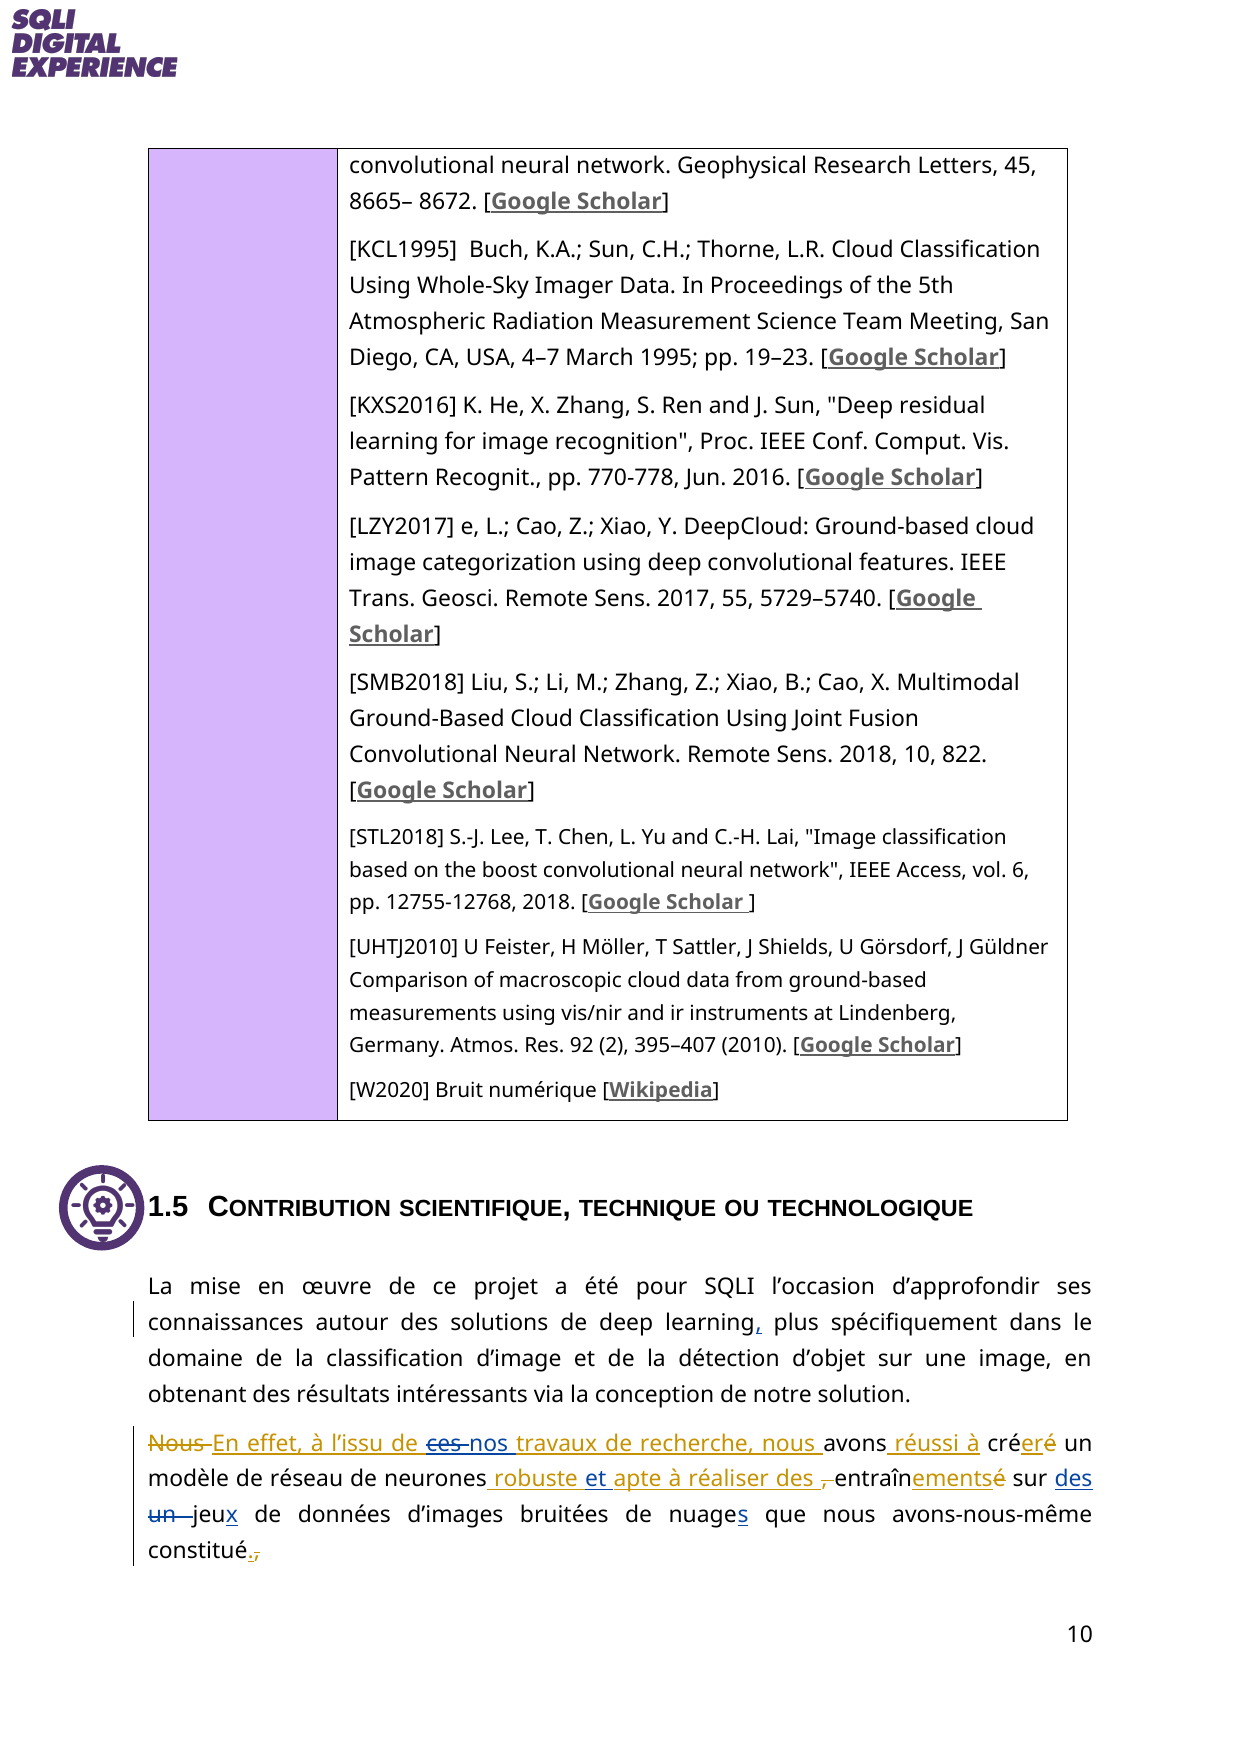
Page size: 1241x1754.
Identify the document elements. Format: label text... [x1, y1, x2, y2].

picture [11, 9, 178, 77]
text La mise en œuvre de ce projet a été pour SQLI l’occasion d’approfondir ses connaissances autour des solutions de deep learning plus spécifiquement dans le domaine de la classification d’image et de la détection d’objet sur une image, en obtenant des résultats intéressants via la conception de notre solution. [148, 1270, 1092, 1409]
text avons cré un modèle de réseau de neuronesentraîn sur jeu de données d’images bruitées de nuage que nous avons-nous-même constitué [148, 1426, 1092, 1566]
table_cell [149, 149, 337, 1120]
subtitle Contribution scientifique, technique ou technologique [148, 1189, 1092, 1222]
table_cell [338, 149, 1067, 1120]
picture [66, 1171, 141, 1246]
